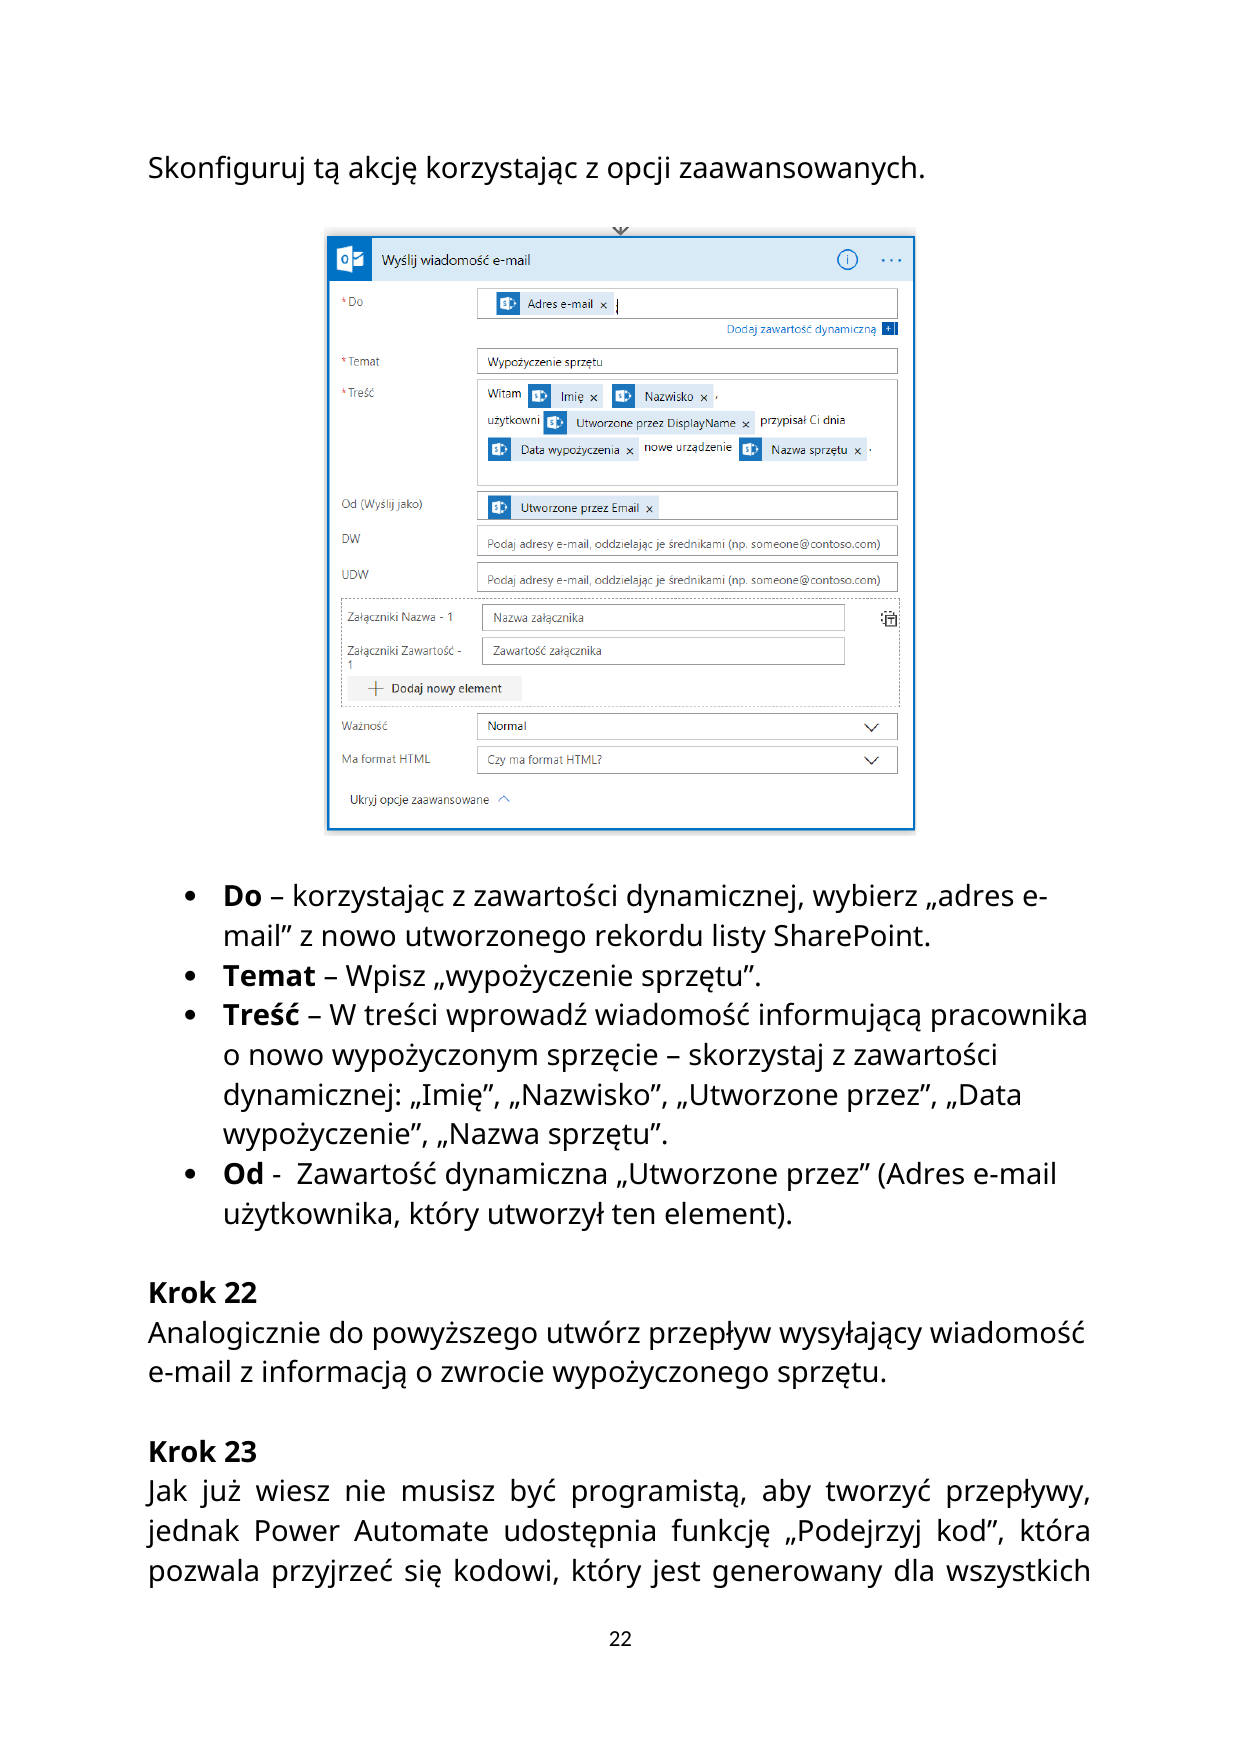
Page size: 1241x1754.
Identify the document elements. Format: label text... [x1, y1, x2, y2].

list Treść – W treści wprowadź wiadomość informującą pracownika o nowo wypożyczonym sprzęcie – skorzystaj z zawartości dynamicznej: „Imię”, „Nazwisko”, „Utworzone przez”, „Data wypożyczenie”, „Nazwa sprzętu”. [185, 994, 1093, 1153]
text Analogicznie do powyższego utwórz przepływ wysyłający wiadomość e-mail z informacją o zwrocie wypożyczonego sprzętu. [148, 1312, 1093, 1391]
text Krok 23 [148, 1431, 1093, 1471]
picture [323, 227, 917, 836]
list Temat – Wpisz „wypożyczenie sprzętu”. [185, 955, 1093, 994]
text Skonfiguruj tą akcję korzystając z opcji zaawansowanych. [148, 148, 1093, 187]
list Od - Zawartość dynamiczna „Utworzone przez” (Adres e-mail użytkownika, który utworzył ten element). [185, 1153, 1093, 1233]
text Krok 22 [148, 1272, 1093, 1312]
list Do – korzystając z zawartości dynamicznej, wybierz „adres e-mail” z nowo utworzonego rekordu listy SharePoint. [185, 875, 1093, 955]
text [148, 1471, 1093, 1590]
